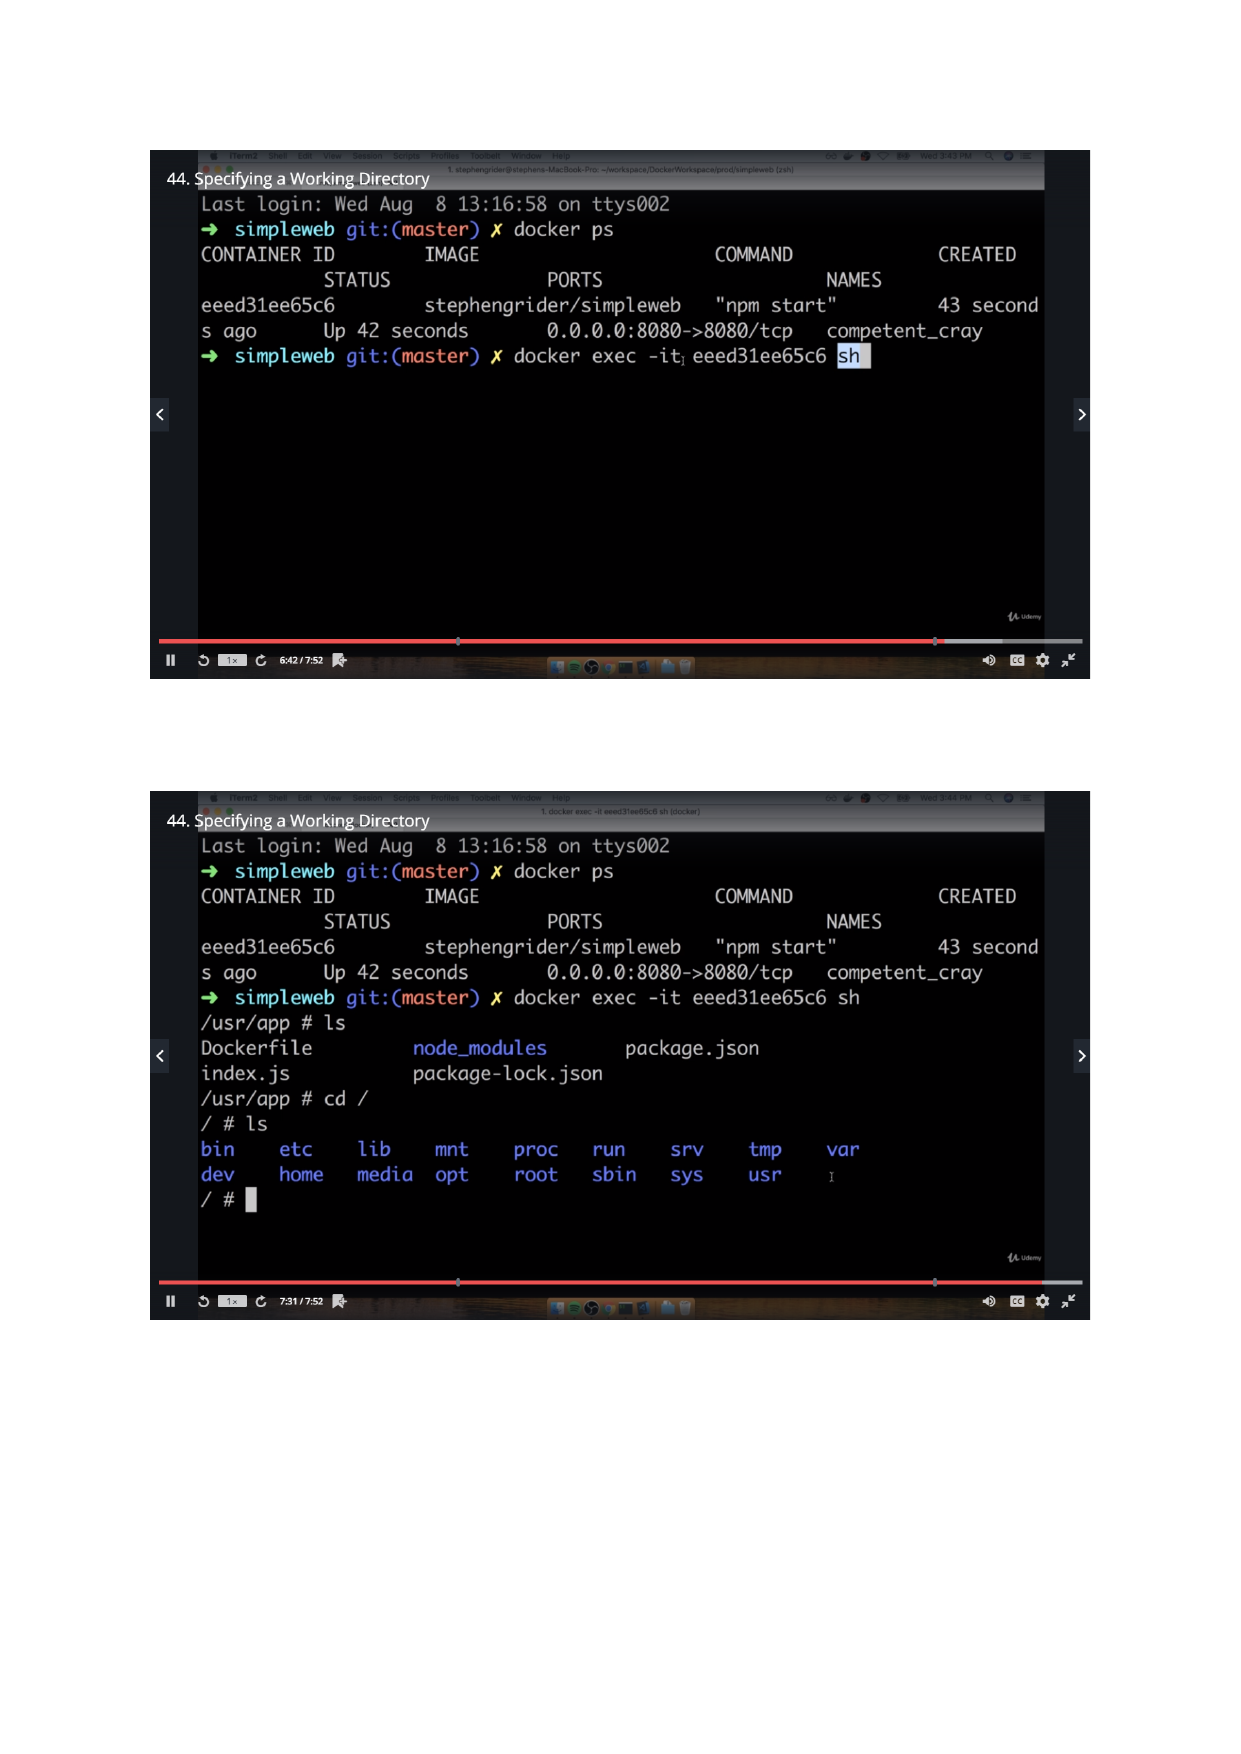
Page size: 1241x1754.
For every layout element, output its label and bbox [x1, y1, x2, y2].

picture [150, 791, 1091, 1320]
picture [150, 150, 1091, 679]
